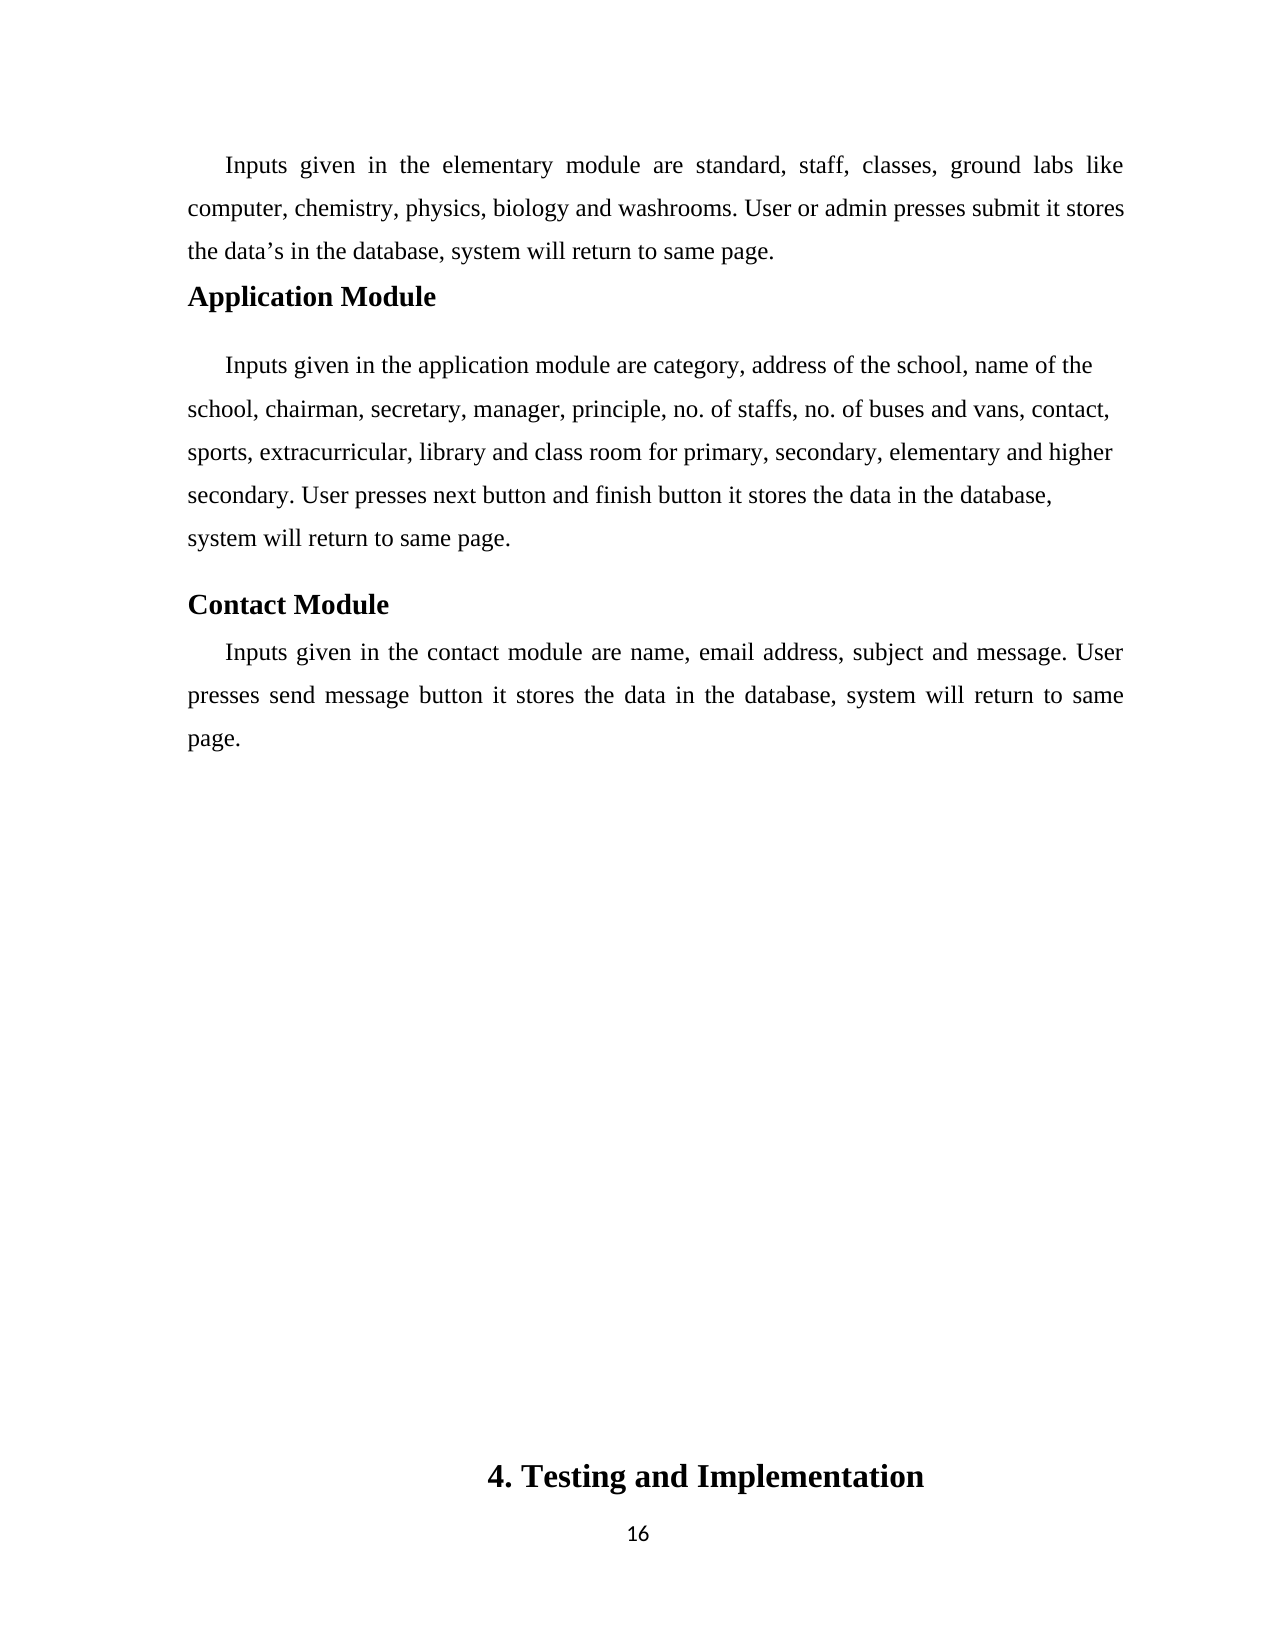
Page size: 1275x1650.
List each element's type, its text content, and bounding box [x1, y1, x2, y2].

list Contact Module [187, 587, 1125, 621]
list 4. Testing and Implementation [487, 1457, 1125, 1495]
list Application Module [187, 279, 1125, 313]
list Inputs given in the elementary module are standard, staff, classes, ground labs like computer, chemistry, physics, biology and washrooms. User or admin presses submit it stores the data’s in the database, system will return to same page. [187, 150, 1125, 265]
text Inputs given in the application module are category, address of the school, name of the school, chairman, secretary, manager, principle, no. of staffs, no. of buses and vans, contact, sports, extracurricular, library and class room for primary, secondary, elementary and higher secondary. User presses next button and finish button it stores the data in the database, system will return to same page. [187, 351, 1125, 552]
list Inputs given in the contact module are name, email address, subject and message. User presses send message button it stores the data in the database, system will return to same page. [187, 637, 1125, 752]
